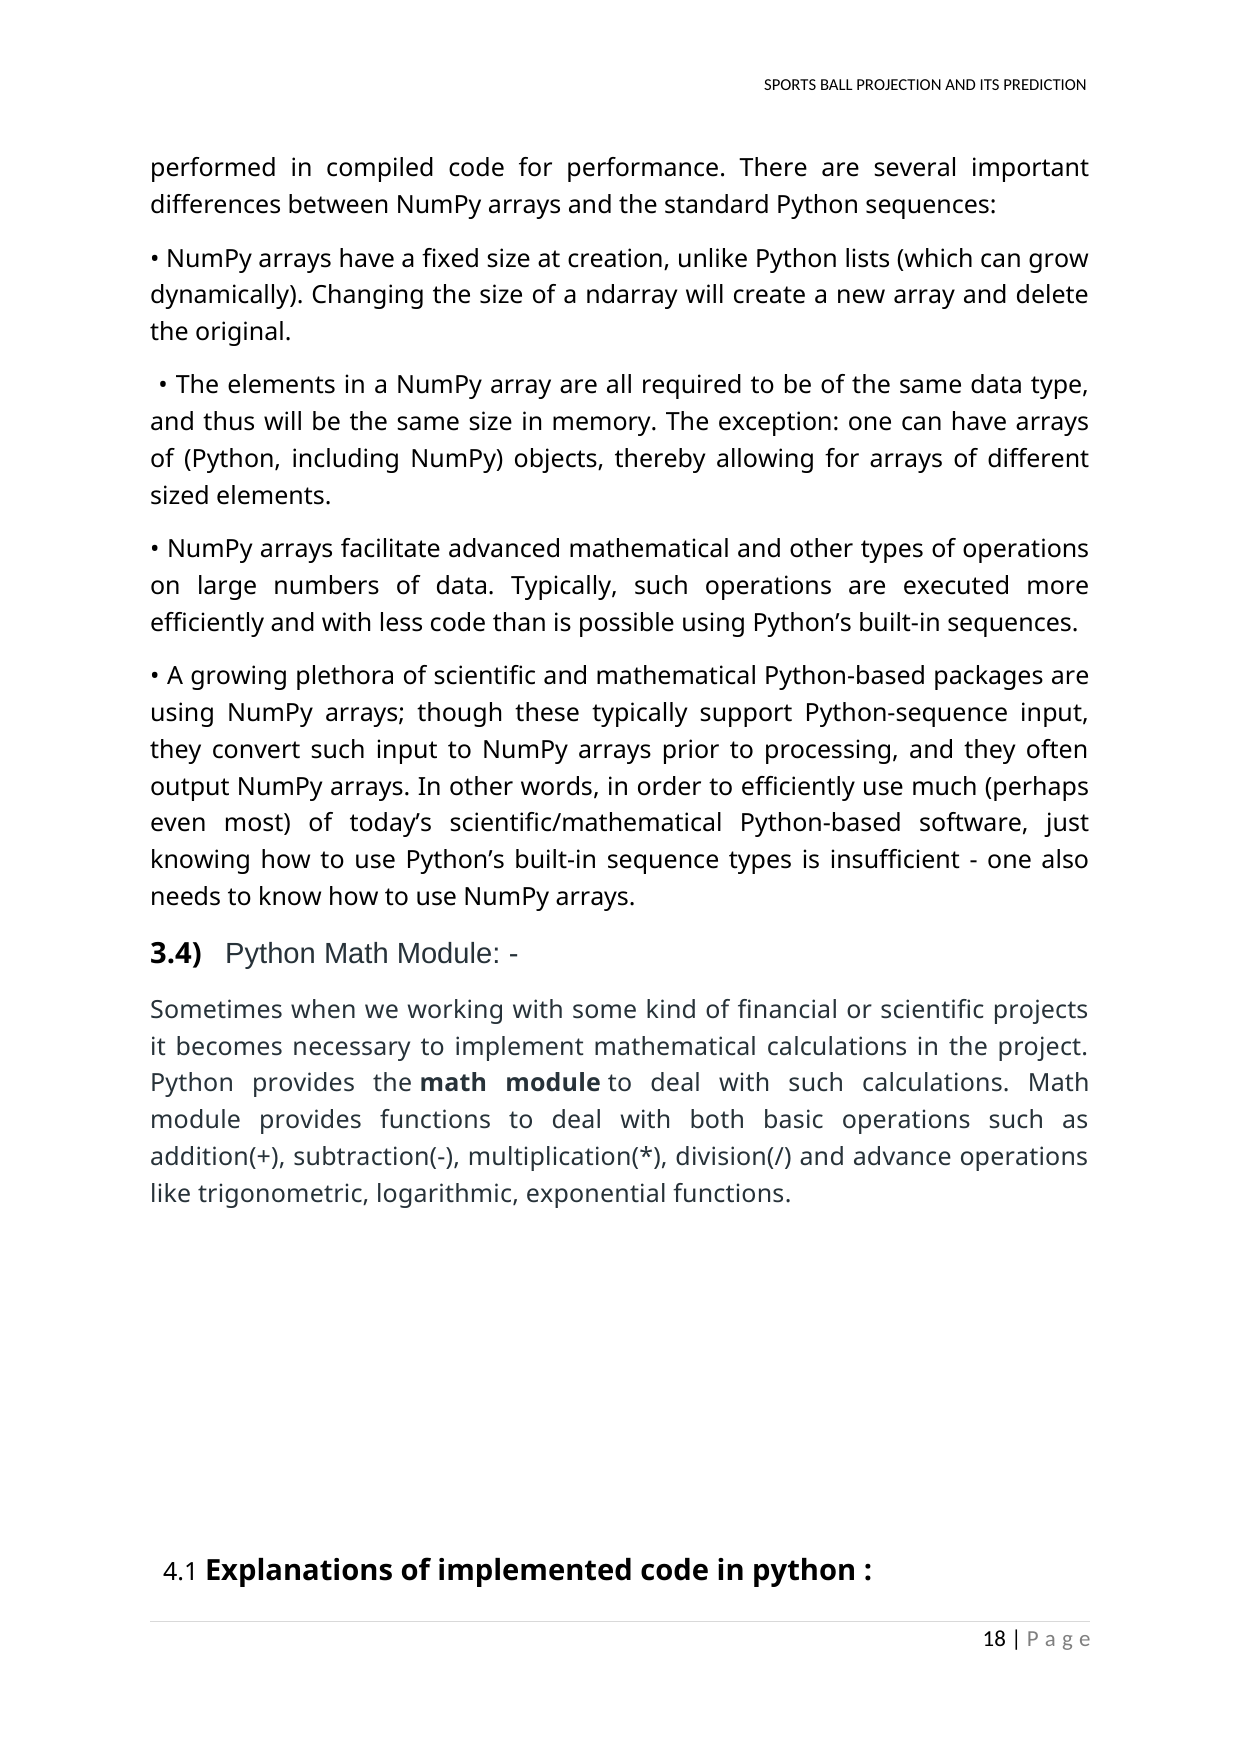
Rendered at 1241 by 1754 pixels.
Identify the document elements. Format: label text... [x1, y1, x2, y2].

text Sometimes when we working with some kind of financial or scientific projects it becomes necessary to implement mathematical calculations in the project. Python provides the math module to deal with such calculations. Math module provides functions to deal with both basic operations such as addition(+), subtraction(-), multiplication(*), division(/) and advance operations like trigonometric, logarithmic, exponential functions. [150, 1173, 1090, 1209]
text Sometimes when we working with some kind of financial or scientific projects it becomes necessary to implement mathematical calculations in the project. Python provides the math module to deal with such calculations. Math module provides functions to deal with both basic operations such as addition(+), subtraction(-), multiplication(*), division(/) and advance operations like trigonometric, logarithmic, exponential functions. [150, 1062, 1090, 1102]
list Python Math Module: - [150, 932, 1090, 972]
text • The elements in a NumPy array are all required to be of the same data type, and thus will be the same size in memory. The exception: one can have arrays of (Python, including NumPy) objects, thereby allowing for arrays of different sized elements. [150, 367, 1090, 512]
text • NumPy arrays have a fixed size at creation, unlike Python lists (which can grow dynamically). Changing the size of a ndarray will create a new array and delete the original. [150, 240, 1090, 348]
text • NumPy arrays facilitate advanced mathematical and other types of operations on large numbers of data. Typically, such operations are executed more efficiently and with less code than is possible using Python’s built-in sequences. [150, 531, 1090, 638]
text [150, 150, 1090, 221]
text 4.1 Explanations of implemented code in python : [150, 1549, 1090, 1589]
text • A growing plethora of scientific and mathematical Python-based packages are using NumPy arrays; though these typically support Python-sequence input, they convert such input to NumPy arrays prior to processing, and they often output NumPy arrays. In other words, in order to efficiently use much (perhaps even most) of today’s scientific/mathematical Python-based software, just knowing how to use Python’s built-in sequence types is insufficient - one also needs to know how to use NumPy arrays. [150, 658, 1090, 913]
